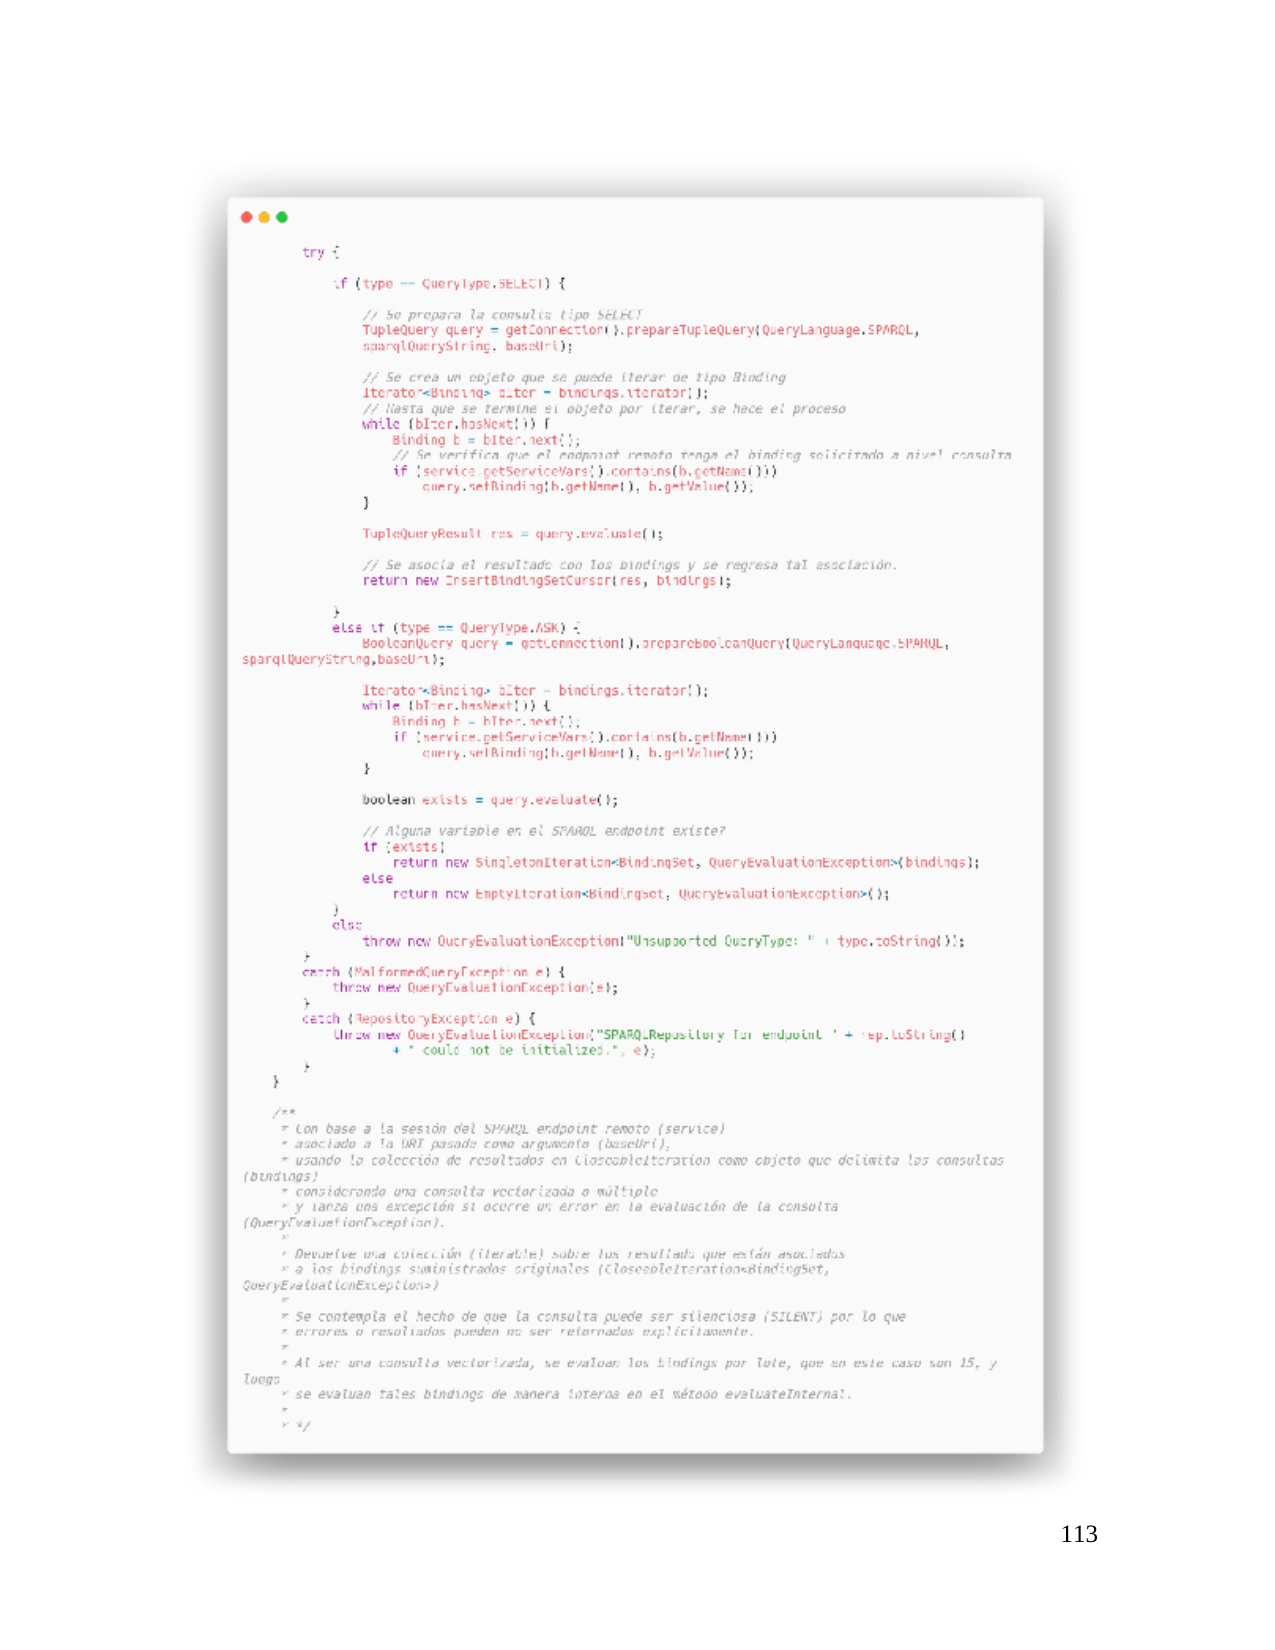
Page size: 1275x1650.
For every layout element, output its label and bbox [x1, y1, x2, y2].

picture [210, 180, 1059, 1469]
